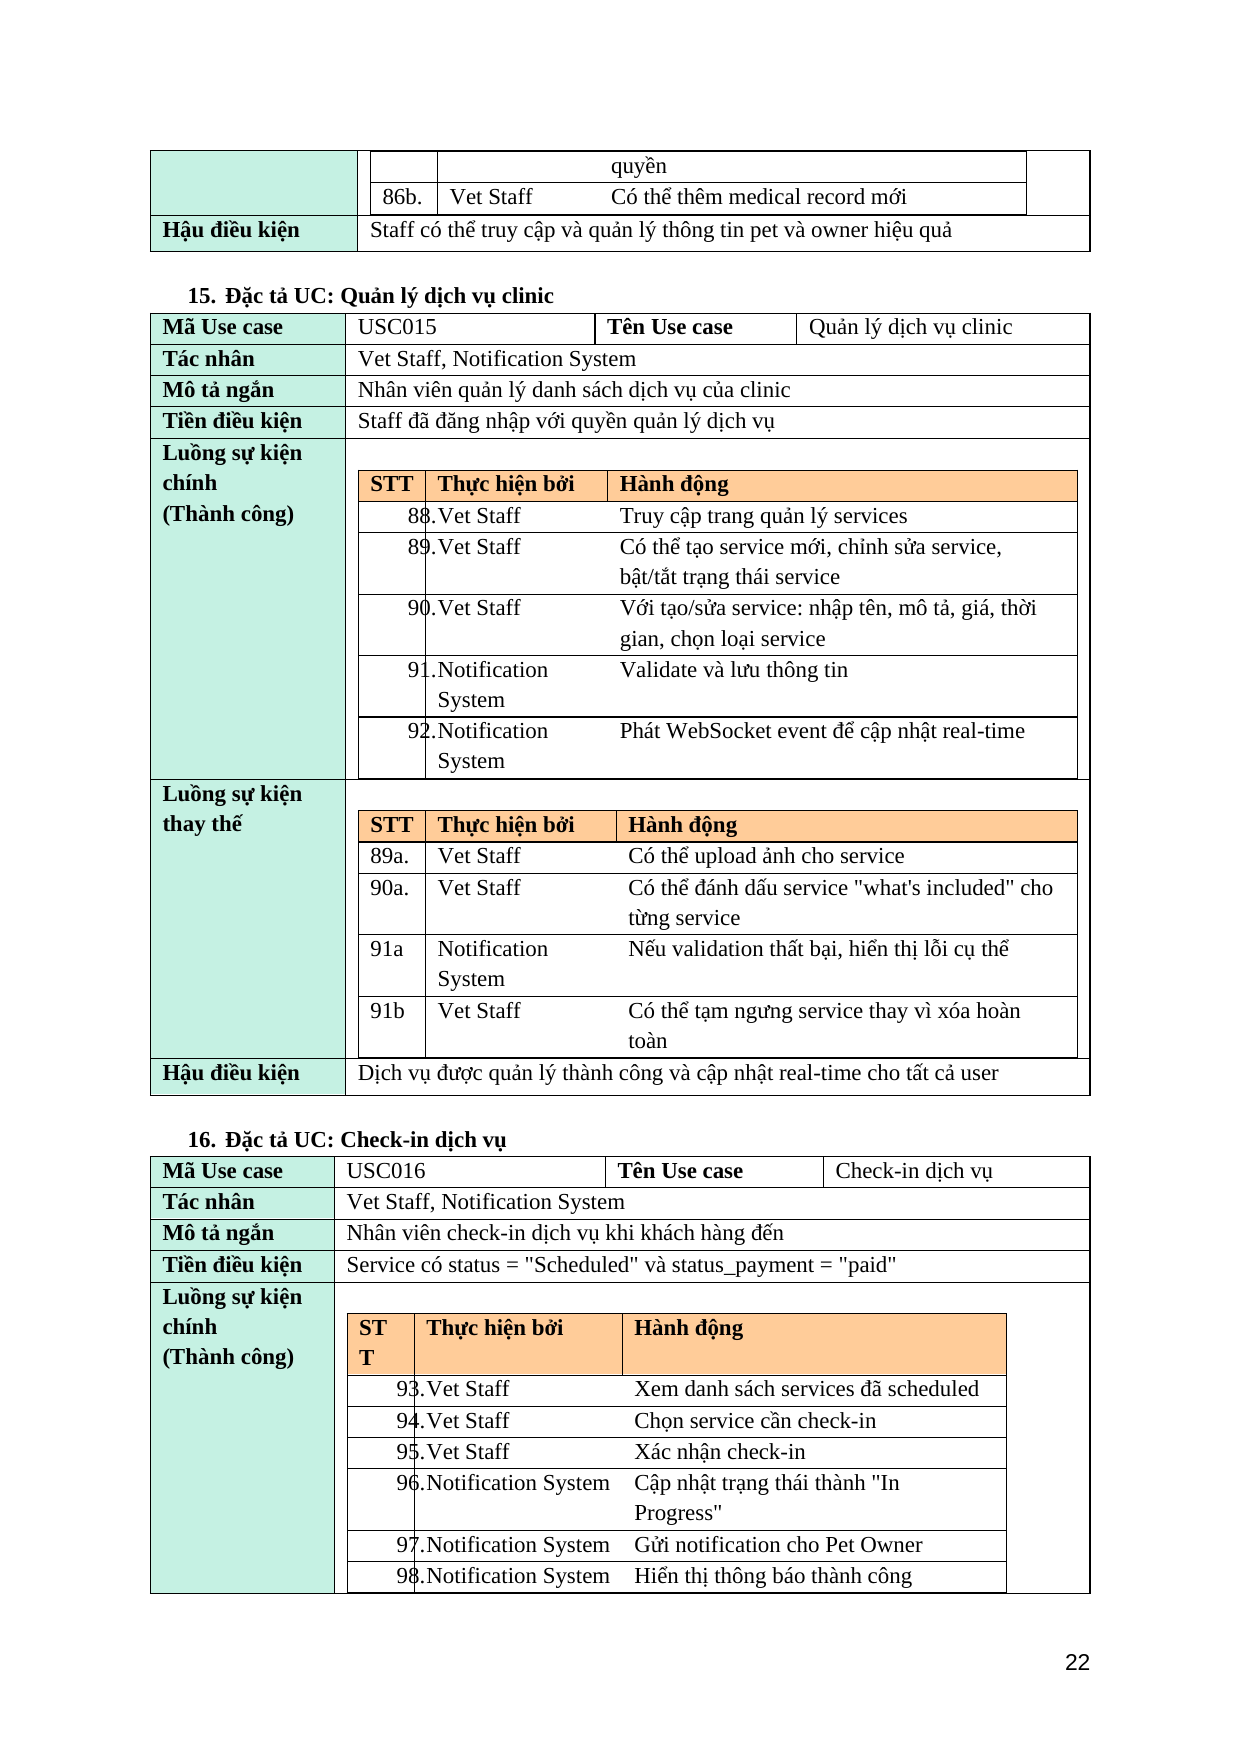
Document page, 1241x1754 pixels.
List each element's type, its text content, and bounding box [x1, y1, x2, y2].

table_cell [151, 151, 357, 215]
table_cell Luồng sự kiện chính (Thành công) [151, 439, 345, 779]
table_cell Tiền điều kiện [151, 1251, 334, 1282]
table_header Tên Use case [606, 1157, 823, 1187]
table_cell [346, 780, 1089, 1058]
table_cell Service có status = "Scheduled" và status_payment = "paid" [335, 1251, 1089, 1282]
table_cell Tác nhân [151, 1188, 334, 1218]
table_cell Tiền điều kiện [151, 407, 345, 438]
table_cell Mô tả ngắn [151, 376, 345, 406]
table_header USC016 [335, 1157, 605, 1187]
table_cell Dịch vụ được quản lý thành công và cập nhật real-time cho tất cả user [346, 1059, 1089, 1094]
table_header Mã Use case [151, 314, 345, 344]
table_cell Hậu điều kiện [151, 1059, 345, 1094]
table_cell Vet Staff, Notification System [335, 1188, 1089, 1218]
list Đặc tả UC: Check-in dịch vụ [187, 1126, 1090, 1152]
table_cell Tác nhân [151, 345, 345, 375]
table_cell [371, 152, 437, 182]
table_cell Staff có thể truy cập và quản lý thông tin pet và owner hiệu quả [358, 216, 1089, 251]
table_cell Mô tả ngắn [151, 1220, 334, 1250]
table_cell [371, 183, 437, 214]
table_header USC015 [346, 314, 594, 344]
table_cell Hậu điều kiện [151, 216, 357, 251]
list Đặc tả UC: Quản lý dịch vụ clinic [187, 282, 1090, 308]
table_cell [335, 1283, 1089, 1593]
table_header Mã Use case [151, 1157, 334, 1187]
table_header Quản lý dịch vụ clinic [797, 314, 1089, 344]
table_cell Luồng sự kiện thay thế [151, 780, 345, 1058]
table_cell [438, 152, 1026, 182]
table_cell Luồng sự kiện chính (Thành công) [151, 1283, 334, 1593]
table_cell Nhân viên quản lý danh sách dịch vụ của clinic [346, 376, 1089, 406]
table_cell [358, 151, 370, 215]
table_cell Nhân viên check-in dịch vụ khi khách hàng đến [335, 1220, 1089, 1250]
table_header Tên Use case [596, 314, 796, 344]
table_header Check-in dịch vụ [824, 1157, 1089, 1187]
table_cell [1027, 151, 1089, 215]
table_cell [346, 439, 1089, 779]
table_cell Vet Staff, Notification System [346, 345, 1089, 375]
table_cell [438, 183, 1026, 214]
table_cell Staff đã đăng nhập với quyền quản lý dịch vụ [346, 407, 1089, 438]
